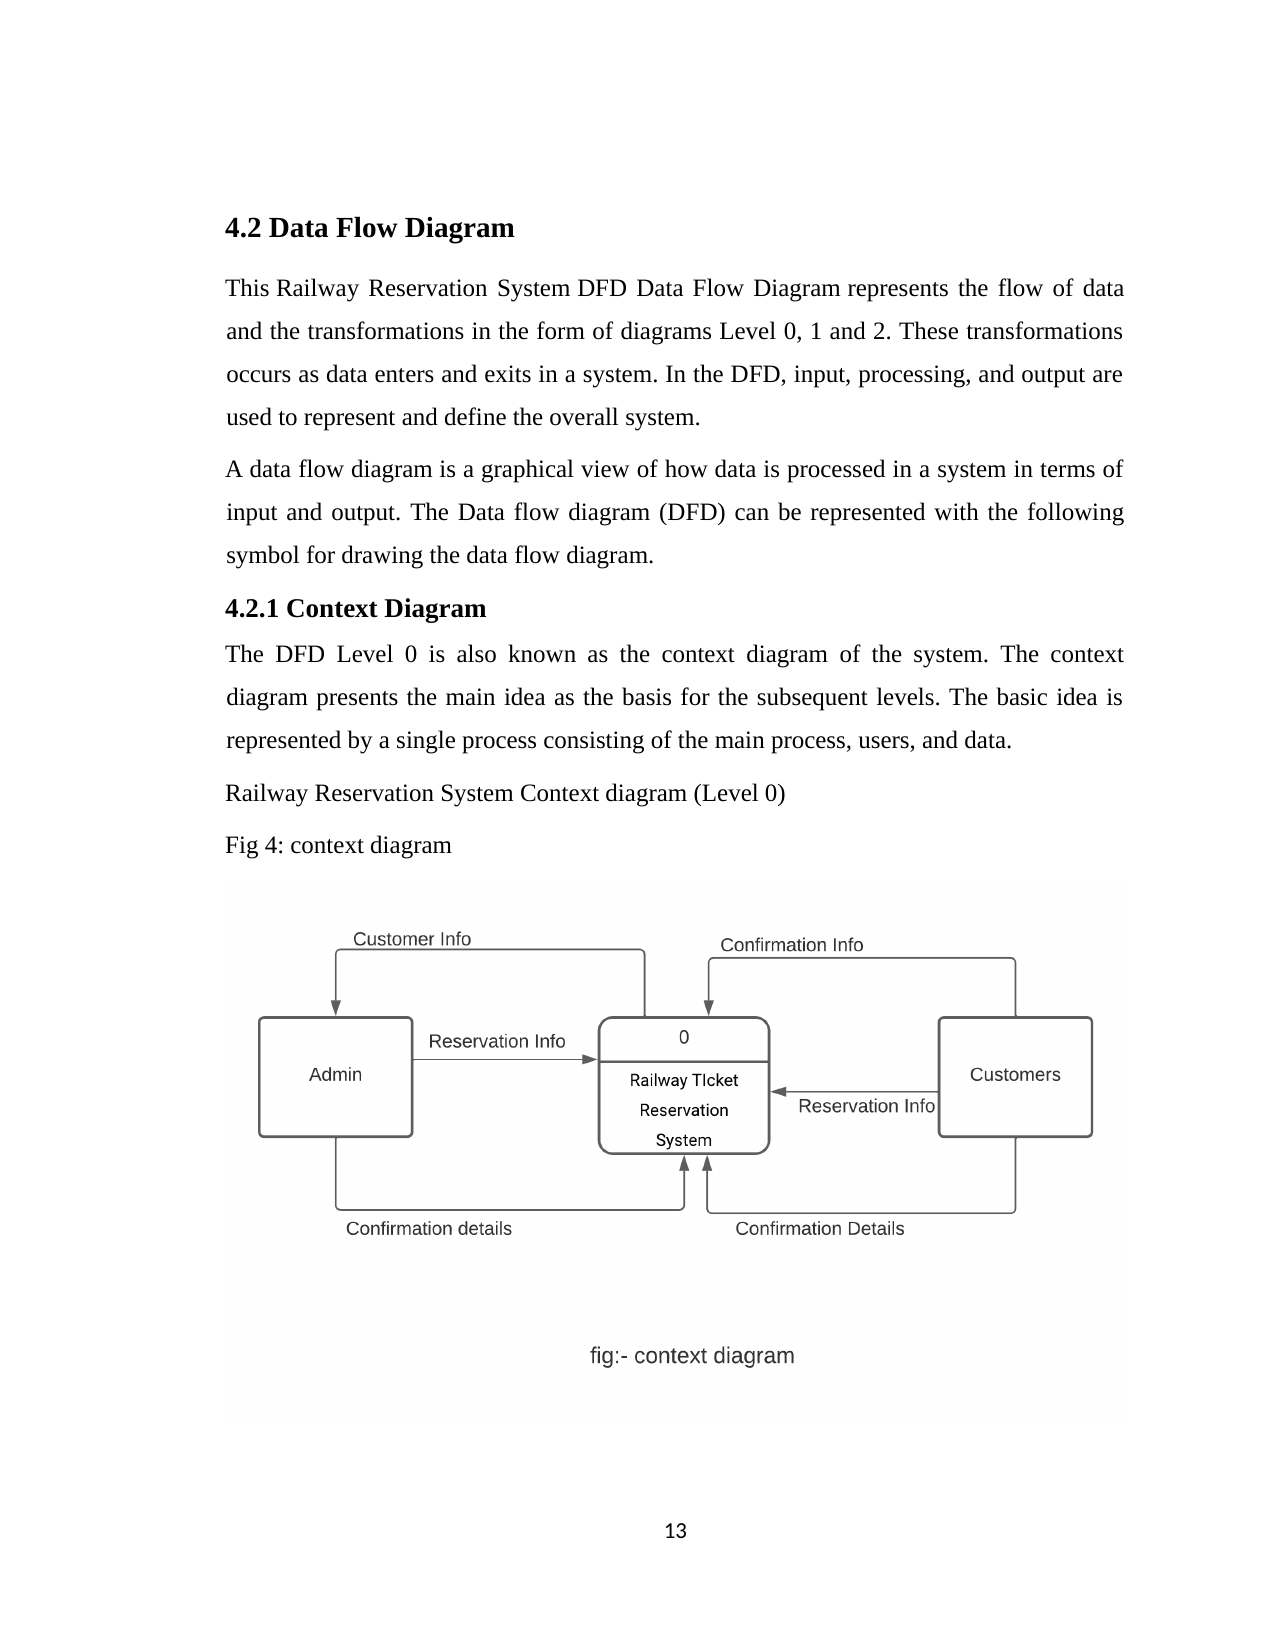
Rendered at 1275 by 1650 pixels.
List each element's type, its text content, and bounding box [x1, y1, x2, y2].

text A data flow diagram is a graphical view of how data is processed in a system in terms of input and output. The Data flow diagram (DFD) can be represented with the following symbol for drawing the data flow diagram. [225, 454, 1125, 569]
subtitle 4.2.1 Context Diagram [225, 593, 1125, 624]
subtitle 4.2 Data Flow Diagram [225, 210, 1125, 243]
text Fig 4: context diagram [225, 830, 1125, 859]
text Railway Reservation System Context diagram (Level 0) [225, 778, 1125, 806]
text This Railway Reservation System DFD Data Flow Diagram represents the flow of data and the transformations in the form of diagrams Level 0, 1 and 2. These transformations occurs as data enters and exits in a system. In the DFD, input, processing, and output are used to represent and define the overall system. [225, 273, 1125, 431]
picture [225, 881, 1126, 1425]
text The DFD Level 0 is also known as the context diagram of the system. The context diagram presents the main idea as the basis for the subsequent levels. The basic idea is represented by a single process consisting of the main process, users, and data. [225, 639, 1125, 754]
